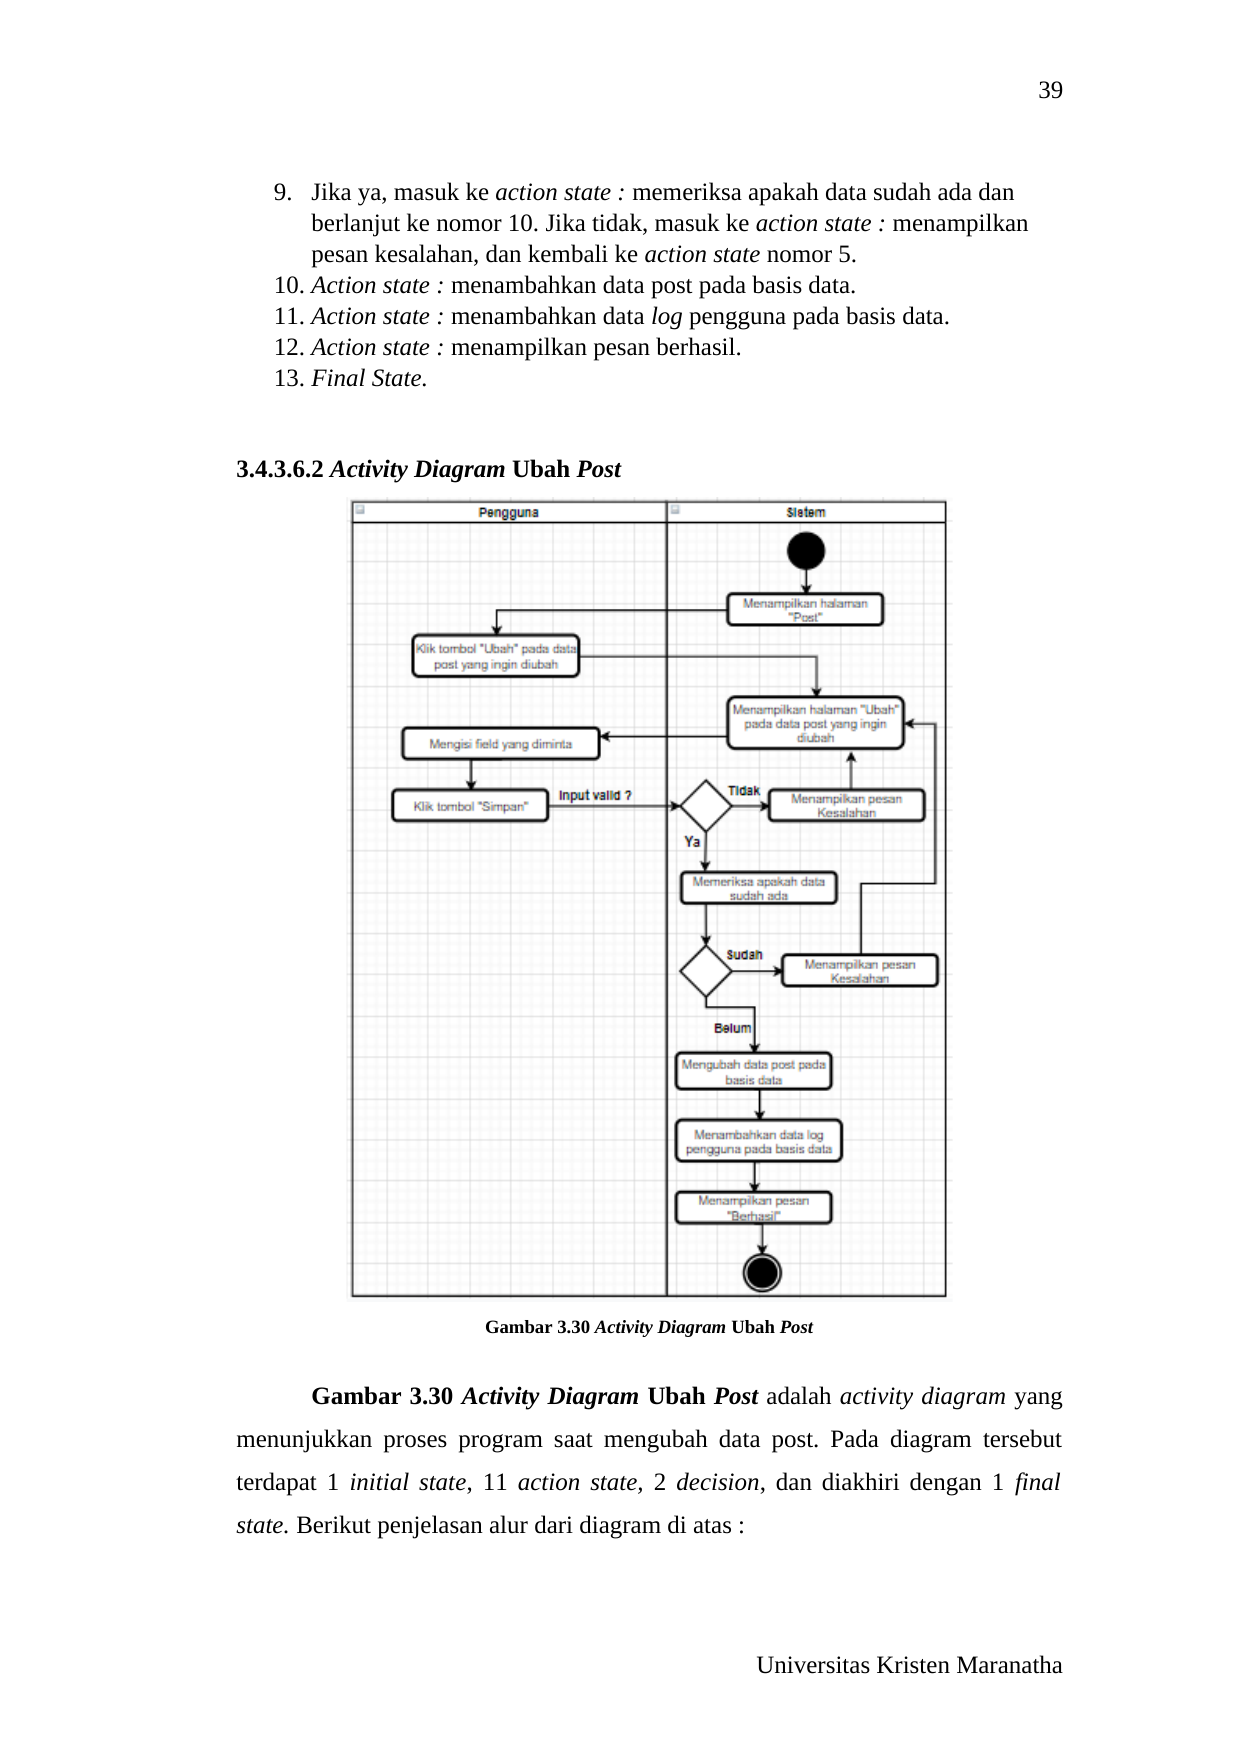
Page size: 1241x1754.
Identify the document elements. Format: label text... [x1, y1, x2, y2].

text Gambar 3.30 Activity Diagram Ubah Post adalah activity diagram yang menunjukkan proses program saat mengubah data post. Pada diagram tersebut terdapat 1 initial state, 11 action state, 2 decision, dan diakhiri dengan 1 final state. Berikut penjelasan alur dari diagram di atas : [236, 1381, 1063, 1539]
subtitle Activity Diagram Ubah Post [236, 454, 1063, 483]
list Action state : menampilkan pesan berhasil. [274, 332, 1063, 361]
picture [346, 497, 953, 1302]
list Jika ya, masuk ke action state : memeriksa apakah data sudah ada dan berlanjut ke nomor 10. Jika tidak, masuk ke action state : menampilkan pesan kesalahan, dan kembali ke action state nomor 5. [274, 177, 1063, 268]
list Action state : menambahkan data log pengguna pada basis data. [274, 301, 1063, 330]
list Final State. [274, 363, 1063, 392]
list Action state : menambahkan data post pada basis data. [274, 270, 1063, 299]
